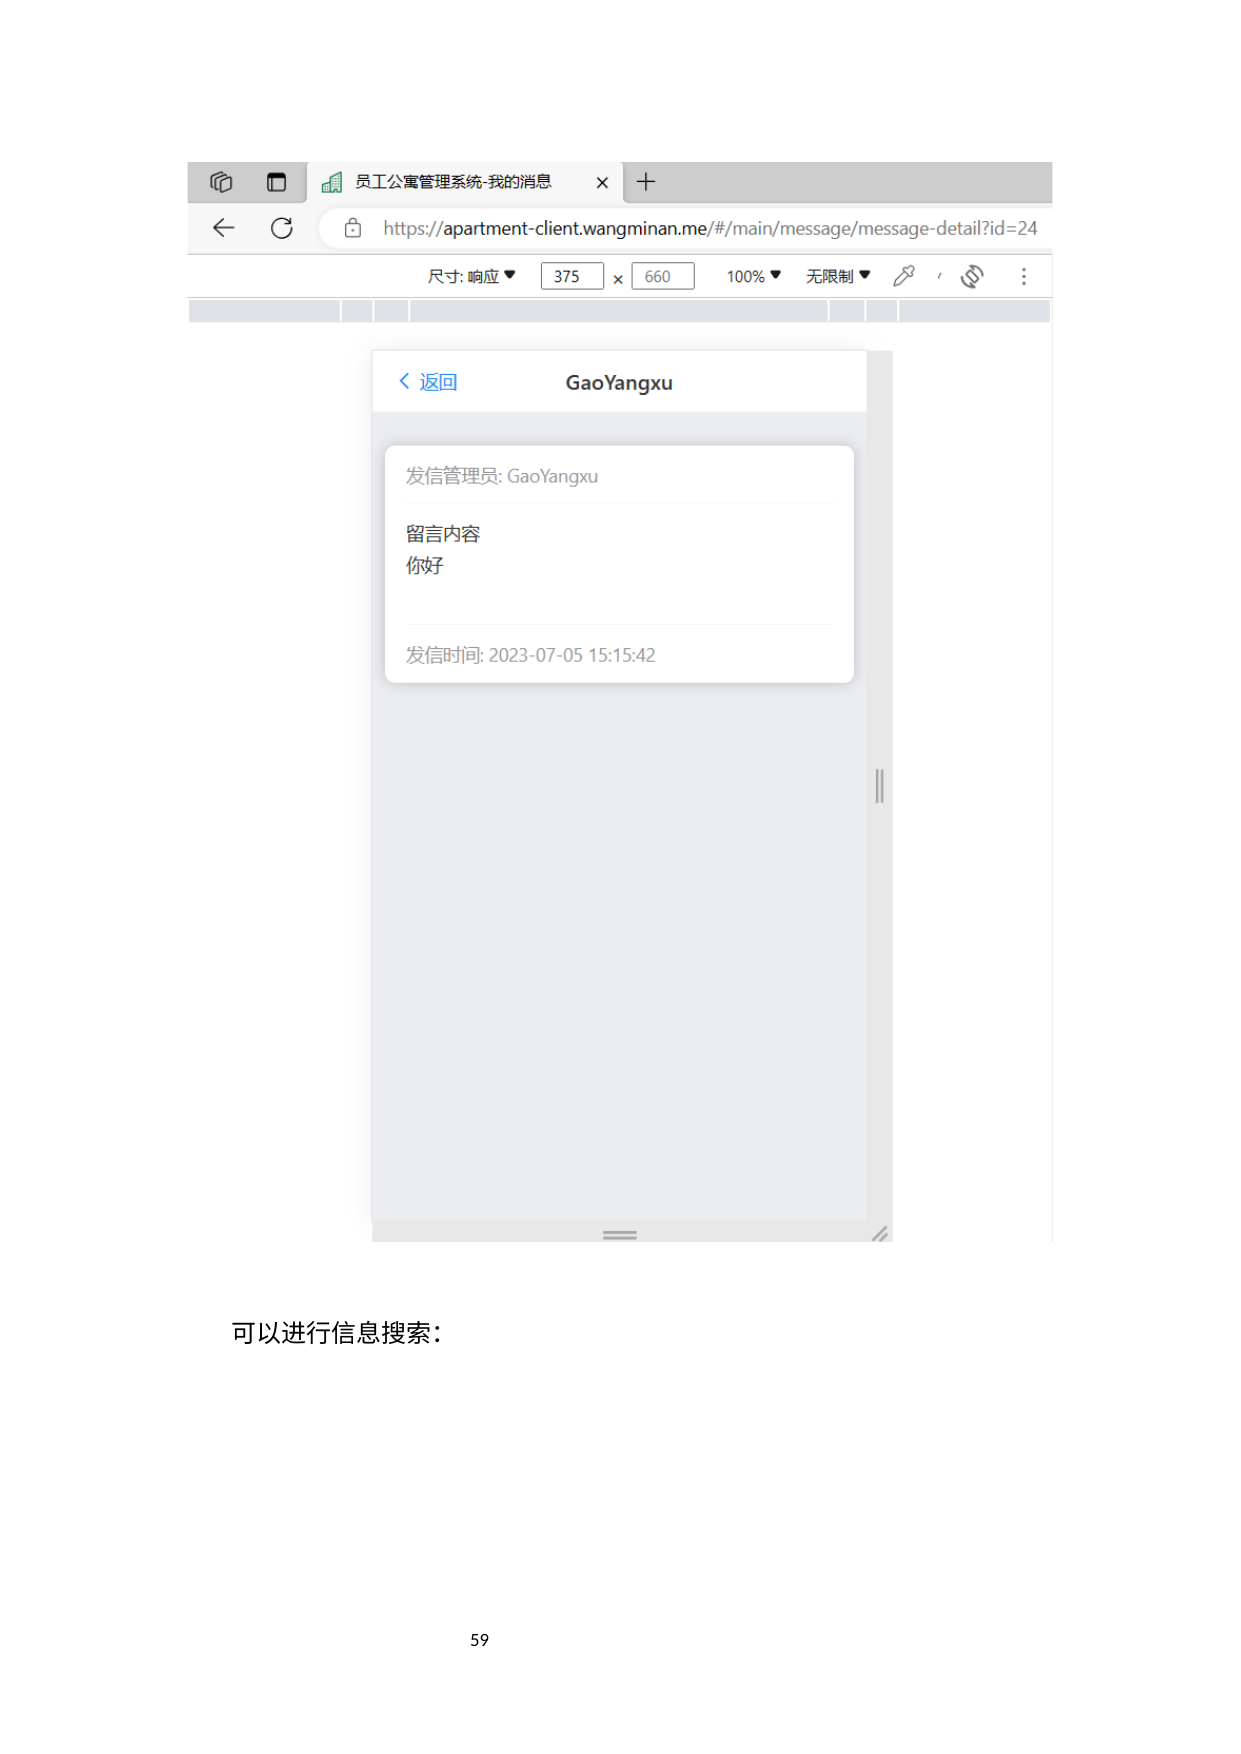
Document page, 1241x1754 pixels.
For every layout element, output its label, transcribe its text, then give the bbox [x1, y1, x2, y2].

picture [187, 162, 1053, 1242]
list 可以进行信息搜索： [187, 1299, 1053, 1364]
